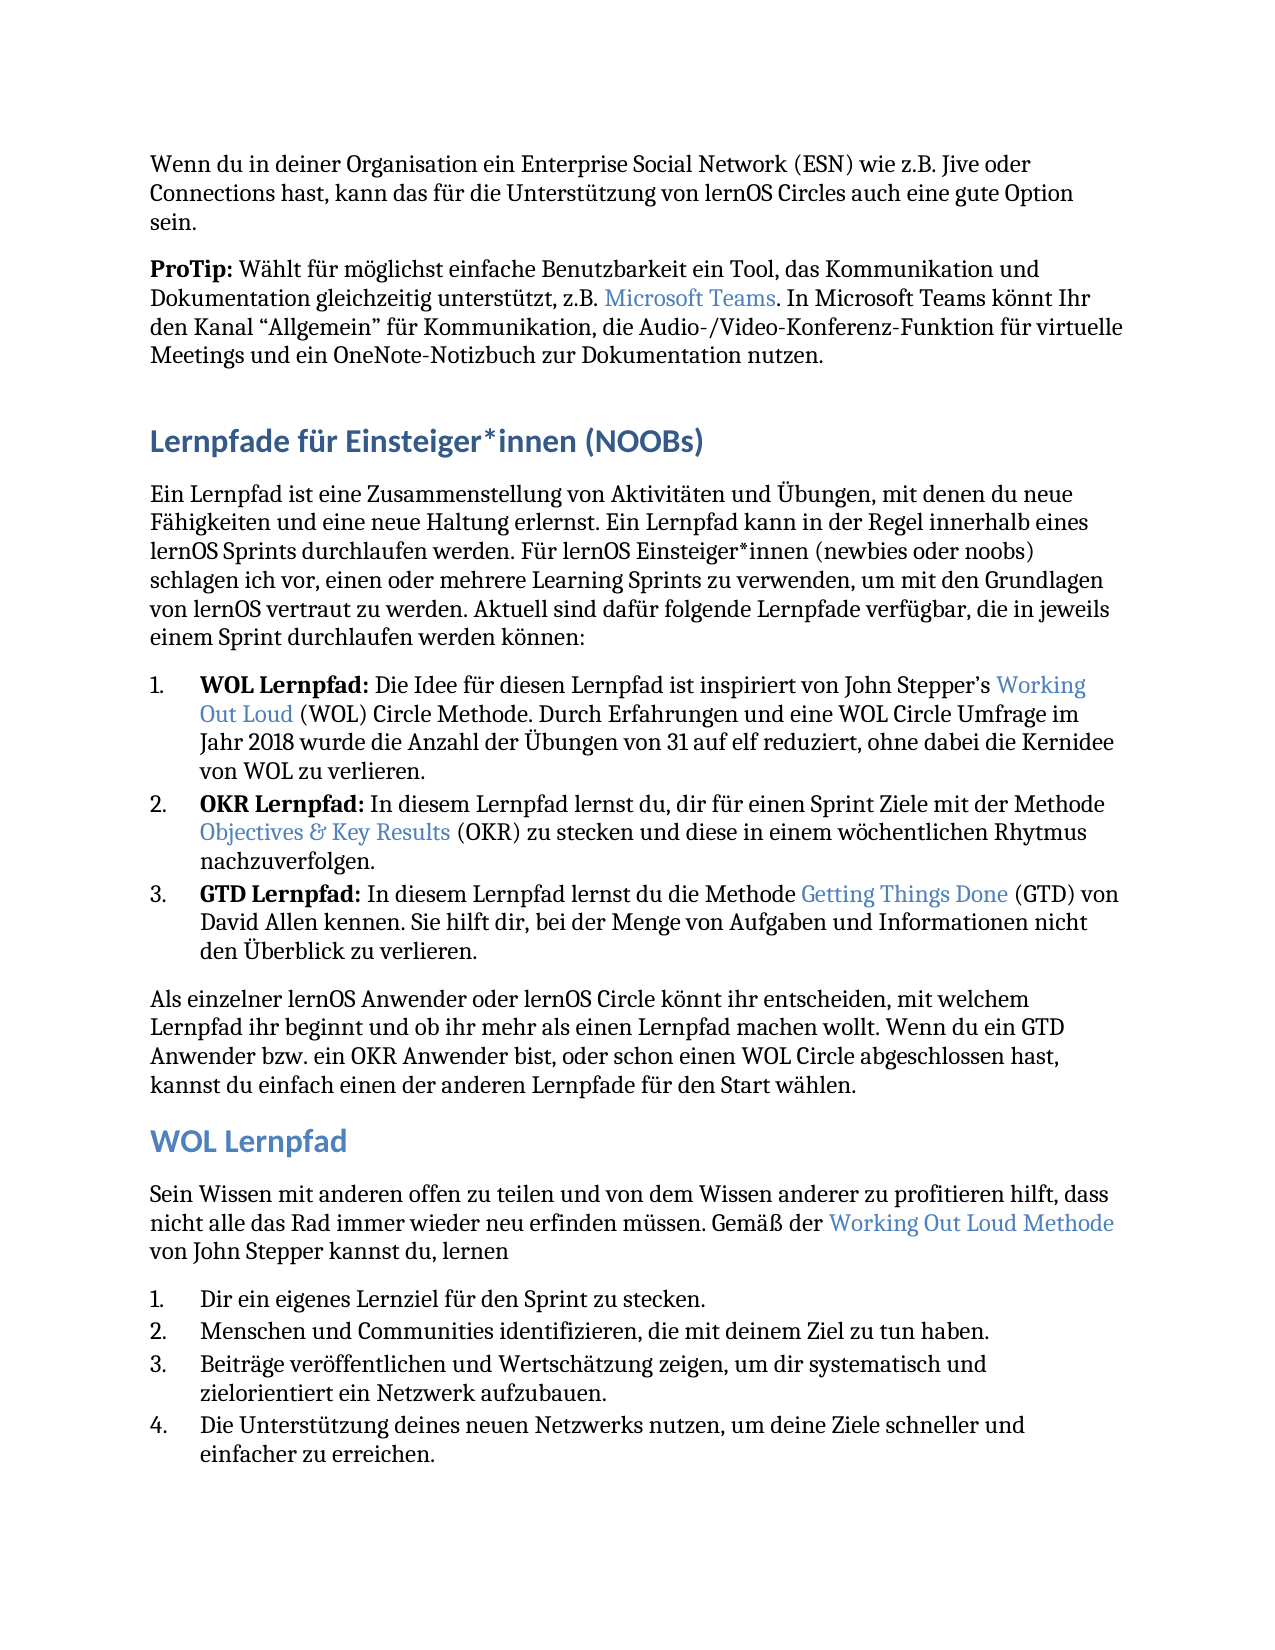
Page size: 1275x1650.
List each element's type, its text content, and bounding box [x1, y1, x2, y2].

text Ein Lernpfad ist eine Zusammenstellung von Aktivitäten und Übungen, mit denen du neue Fähigkeiten und eine neue Haltung erlernst. Ein Lernpfad kann in der Regel innerhalb eines lernOS Sprints durchlaufen werden. Für lernOS Einsteiger*innen (newbies oder noobs) schlagen ich vor, einen oder mehrere Learning Sprints zu verwenden, um mit den Grundlagen von lernOS vertraut zu werden. Aktuell sind dafür folgende Lernpfade verfügbar, die in jeweils einem Sprint durchlaufen werden können: [150, 479, 1125, 652]
text ProTip: Wählt für möglichst einfache Benutzbarkeit ein Tool, das Kommunikation und Dokumentation gleichzeitig unterstützt, z.B. Microsoft Teams. In Microsoft Teams könnt Ihr den Kanal “Allgemein” für Kommunikation, die Audio-/Video-Konferenz-Funktion für virtuelle Meetings und ein OneNote-Notizbuch zur Dokumentation nutzen. [150, 255, 1125, 370]
list Die Unterstützung deines neuen Netzwerks nutzen, um deine Ziele schneller und einfacher zu erreichen. [150, 1411, 1125, 1468]
list OKR Lernpfad: In diesem Lernpfad lernst du, dir für einen Sprint Ziele mit der Methode Objectives & Key Results (OKR) zu stecken und diese in einem wöchentlichen Rhytmus nachzuverfolgen. [150, 789, 1125, 876]
subtitle Lernpfade für Einsteiger*innen (NOOBs) [150, 420, 1125, 461]
list Dir ein eigenes Lernziel für den Sprint zu stecken. [150, 1285, 1125, 1313]
text Als einzelner lernOS Anwender oder lernOS Circle könnt ihr entscheiden, mit welchem Lernpfad ihr beginnt und ob ihr mehr als einen Lernpfad machen wollt. Wenn du ein GTD Anwender bzw. ein OKR Anwender bist, oder schon einen WOL Circle abgeschlossen hast, kannst du einfach einen der anderen Lernpfade für den Start wählen. [150, 984, 1125, 1099]
text Wenn du in deiner Organisation ein Enterprise Social Network (ESN) wie z.B. Jive oder Connections hast, kann das für die Unterstützung von lernOS Circles auch eine gute Option sein. [150, 150, 1125, 236]
subtitle WOL Lernpfad [150, 1120, 1125, 1161]
list GTD Lernpfad: In diesem Lernpfad lernst du die Methode Getting Things Done (GTD) von David Allen kennen. Sie hilft dir, bei der Menge von Aufgaben und Informationen nicht den Überblick zu verlieren. [150, 879, 1125, 966]
list WOL Lernpfad: Die Idee für diesen Lernpfad ist inspiriert von John Stepper’s Working Out Loud (WOL) Circle Methode. Durch Erfahrungen und eine WOL Circle Umfrage im Jahr 2018 wurde die Anzahl der Übungen von 31 auf elf reduziert, ohne dabei die Kernidee von WOL zu verlieren. [150, 671, 1125, 786]
list Beiträge veröffentlichen und Wertschätzung zeigen, um dir systematisch und zielorientiert ein Netzwerk aufzubauen. [150, 1350, 1125, 1407]
list Menschen und Communities identifizieren, die mit deinem Ziel zu tun haben. [150, 1317, 1125, 1346]
text Sein Wissen mit anderen offen zu teilen und von dem Wissen anderer zu profitieren hilft, dass nicht alle das Rad immer wieder neu erfinden müssen. Gemäß der Working Out Loud Methode von John Stepper kannst du, lernen [150, 1180, 1125, 1266]
